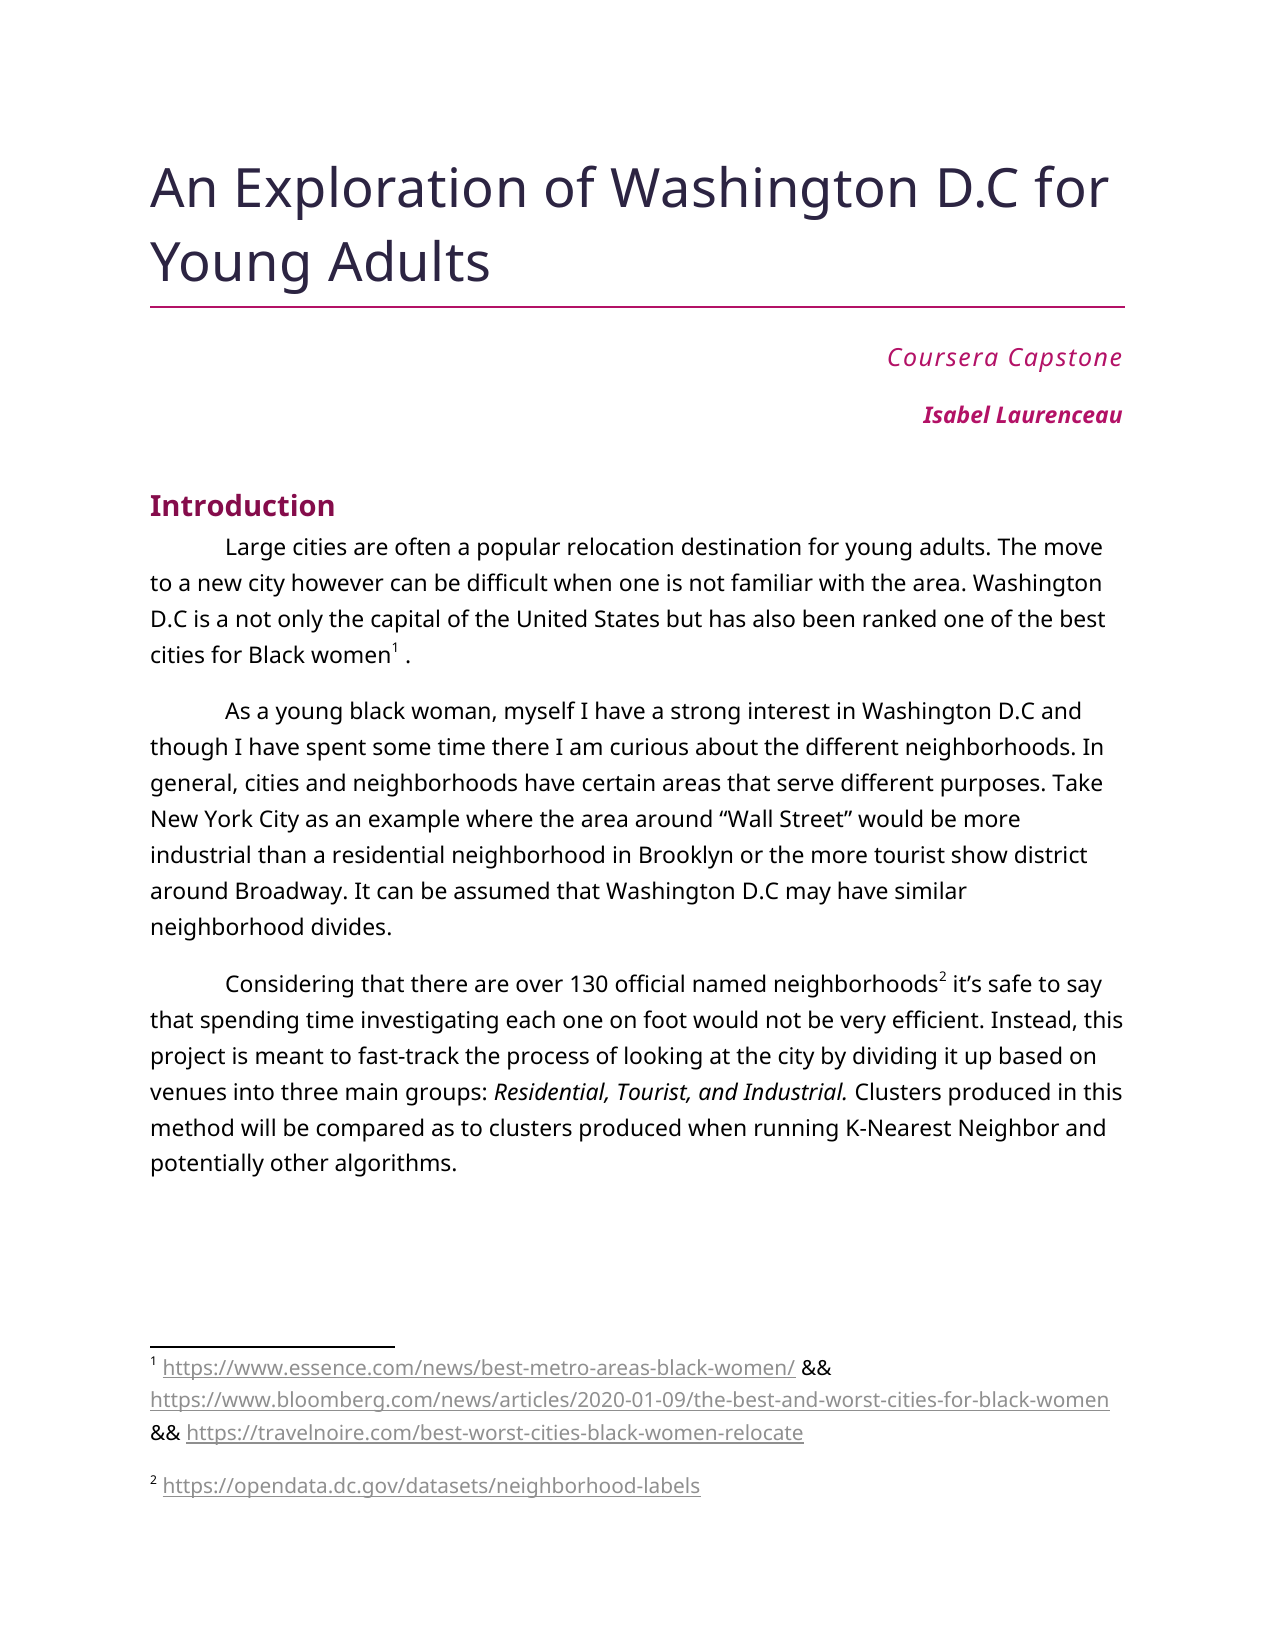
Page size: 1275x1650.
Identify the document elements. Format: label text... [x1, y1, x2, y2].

text Large cities are often a popular relocation destination for young adults. The move to a new city however can be difficult when one is not familiar with the area. Washington D.C is a not only the capital of the United States but has also been ranked one of the best cities for Black women . [150, 531, 1125, 670]
subtitle Introduction [150, 485, 1125, 525]
subtitle Coursera Capstone [150, 339, 1125, 373]
text Isabel Laurenceau [150, 399, 1125, 430]
title An Exploration of Washington D.C for Young Adults [150, 150, 1125, 306]
text Considering that there are over 130 official named neighborhoods it’s safe to say that spending time investigating each one on foot would not be very efficient. Instead, this project is meant to fast-track the process of looking at the city by dividing it up based on venues into three main groups: Residential, Tourist, and Industrial. Clusters produced in this method will be compared as to clusters produced when running K-Nearest Neighbor and potentially other algorithms. [150, 968, 1125, 1179]
text As a young black woman, myself I have a strong interest in Washington D.C and though I have spent some time there I am curious about the different neighborhoods. In general, cities and neighborhoods have certain areas that serve different purposes. Take New York City as an example where the area around “Wall Street” would be more industrial than a residential neighborhood in Brooklyn or the more tourist show district around Broadway. It can be assumed that Washington D.C may have similar neighborhood divides. [150, 695, 1125, 942]
